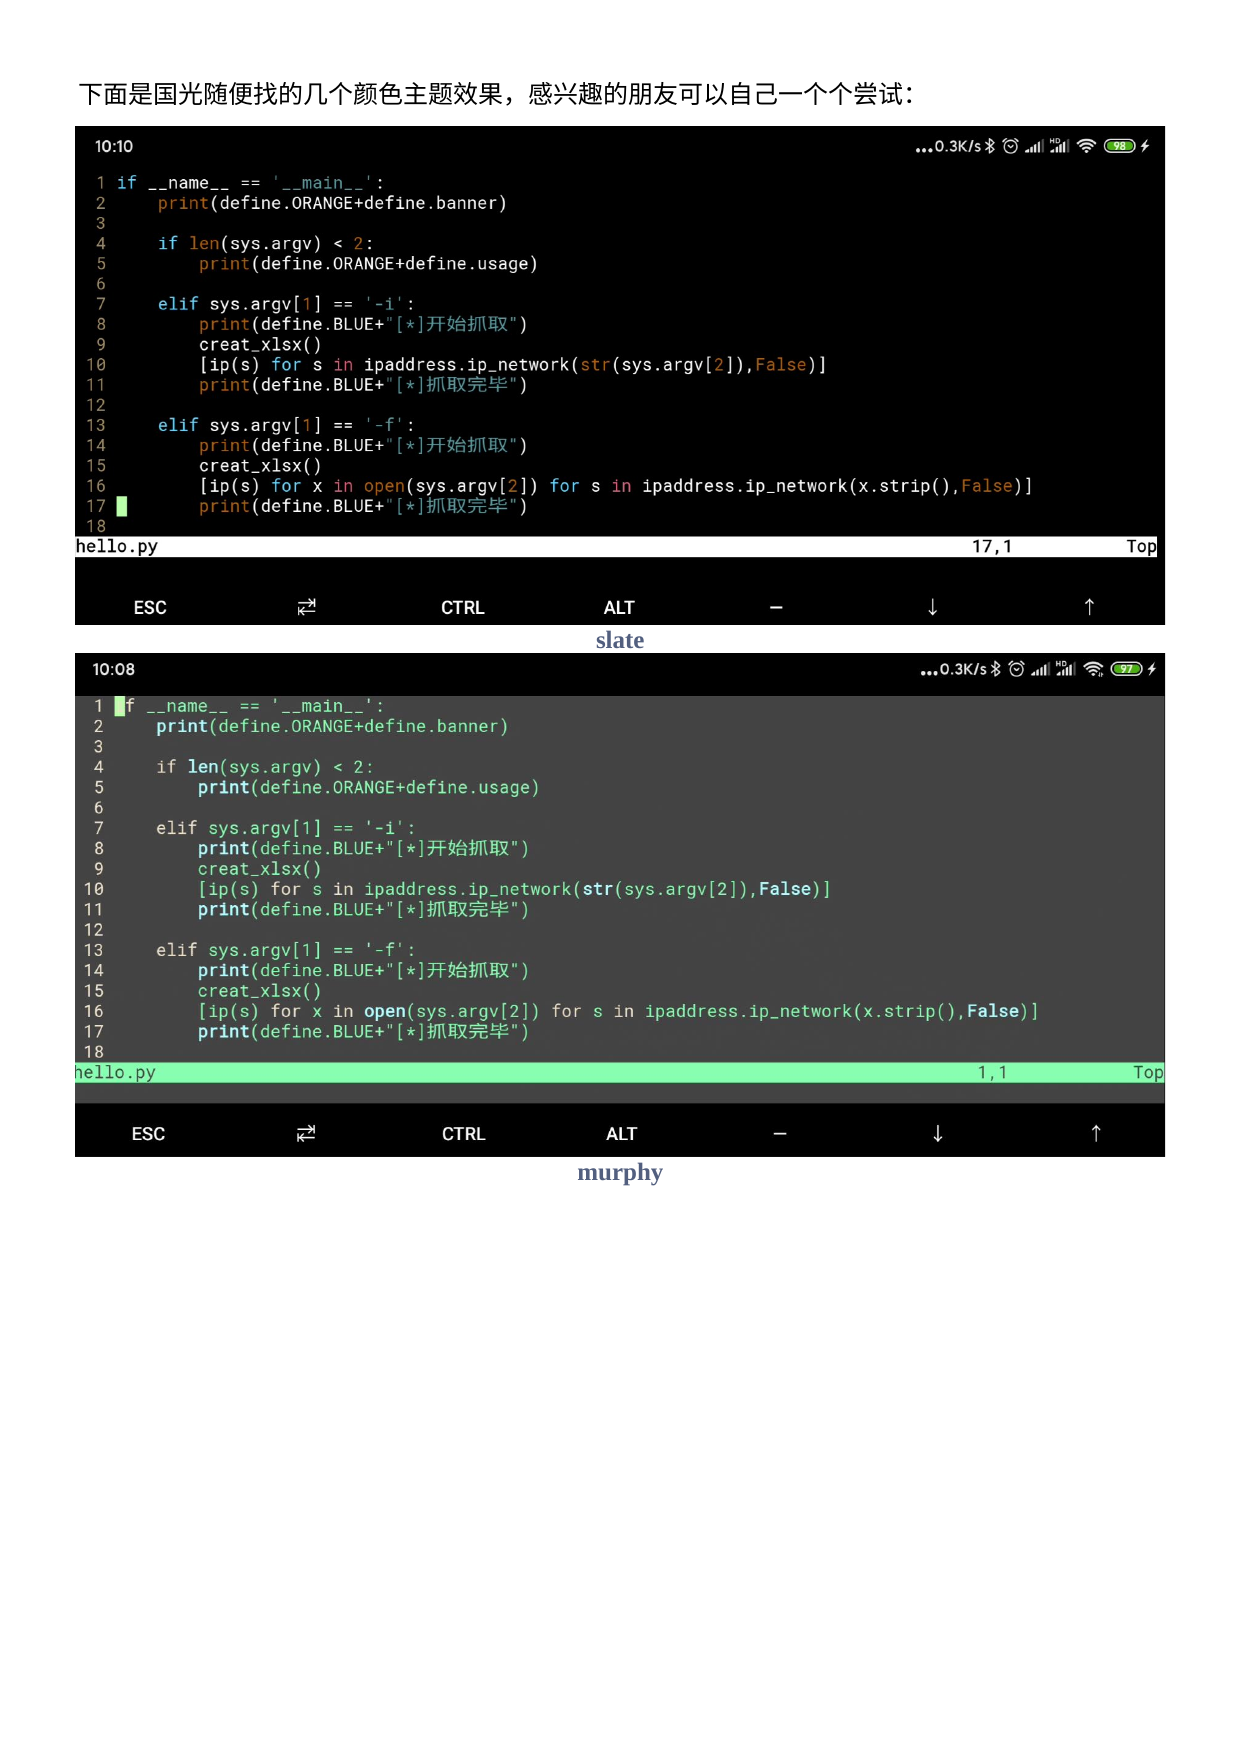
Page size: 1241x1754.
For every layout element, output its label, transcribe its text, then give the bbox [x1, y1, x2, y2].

picture [75, 653, 1166, 1157]
text 下面是国光随便找的几个颜色主题效果，感兴趣的朋友可以自己一个个尝试： [78, 75, 1162, 111]
text slate [75, 625, 1165, 653]
text murphy [75, 1157, 1165, 1186]
picture [75, 126, 1166, 625]
